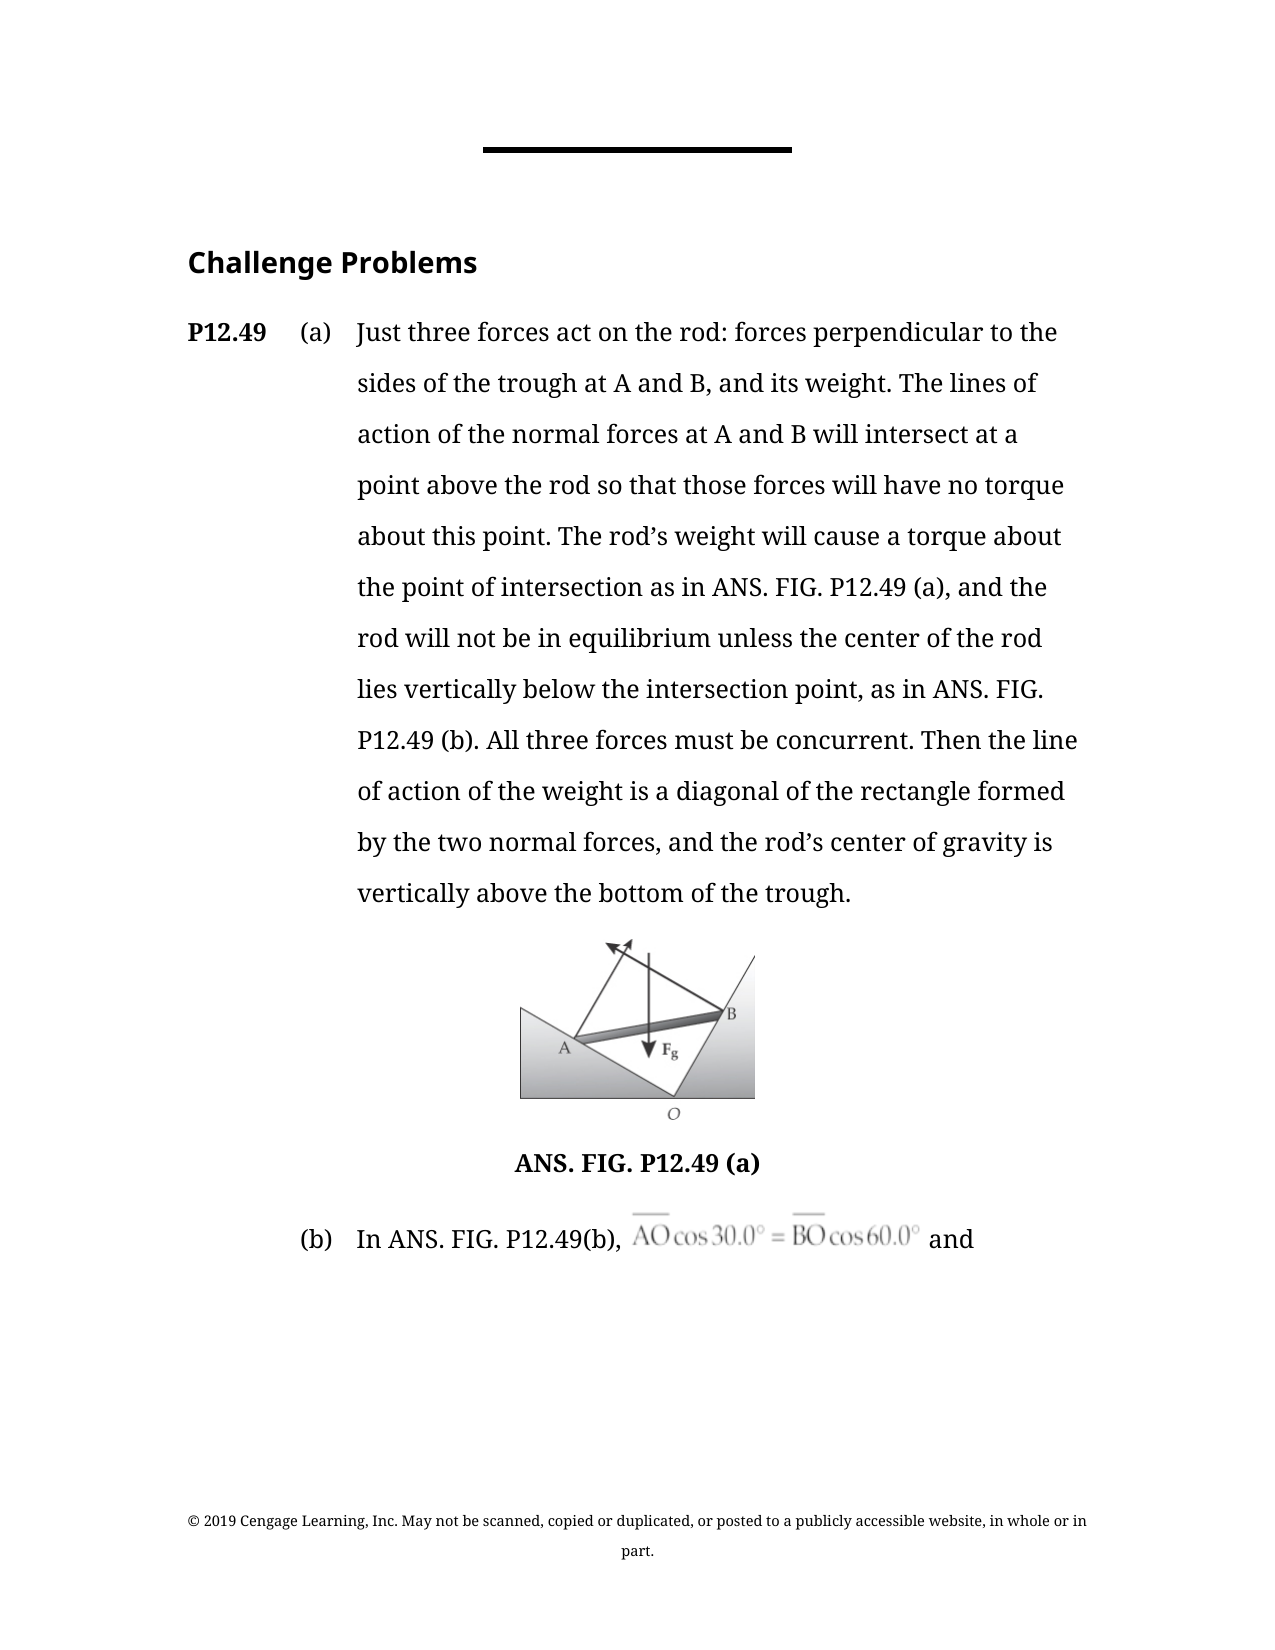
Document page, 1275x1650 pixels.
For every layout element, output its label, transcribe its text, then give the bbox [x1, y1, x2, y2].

picture [520, 939, 755, 1120]
text ANS. FIG. P12.49 (a) [187, 1146, 1087, 1180]
text (b) In ANS. FIG. P12.49(b), and [187, 1209, 1087, 1268]
text P12.49 (a) Just three forces act on the rod: forces perpendicular to the sides of the trough at A and B, and its weight. The lines of action of the normal forces at A and B will intersect at a point above the rod so that those forces will have no torque about this point. The rod’s weight will cause a torque about the point of intersection as in ANS. FIG. P12.49 (a), and the rod will not be in equilibrium unless the center of the rod lies vertically below the intersection point, as in ANS. FIG. P12.49 (b). All three forces must be concurrent. Then the line of action of the weight is a diagonal of the rectangle formed by the two normal forces, and the rod’s center of gravity is vertically above the bottom of the trough. [187, 314, 1087, 910]
text Challenge Problems [187, 243, 1087, 282]
